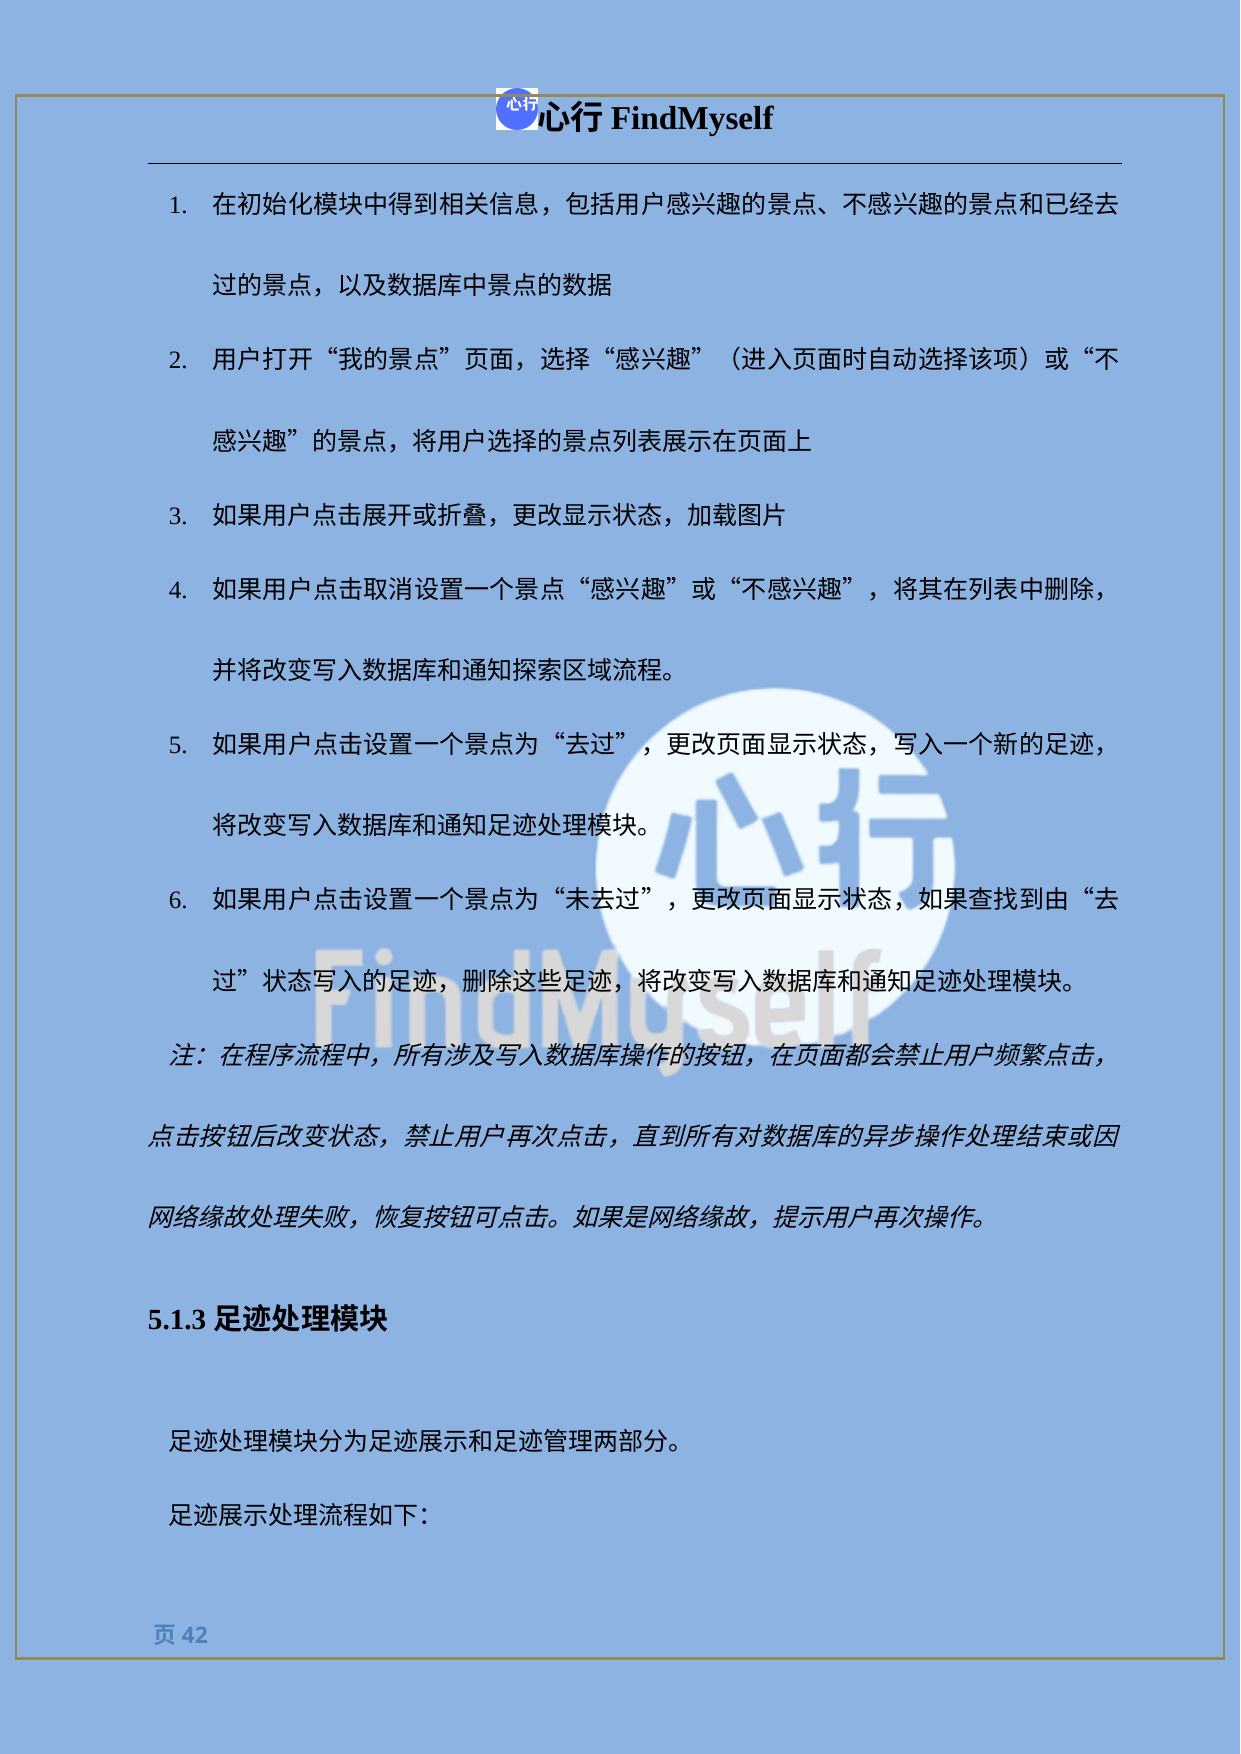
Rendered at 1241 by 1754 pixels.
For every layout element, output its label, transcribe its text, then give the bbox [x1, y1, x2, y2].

list 如果用户点击取消设置一个景点“感兴趣”或“不感兴趣”，将其在列表中删除，并将改变写入数据库和通知探索区域流程。 [168, 555, 1122, 701]
list 如果用户点击设置一个景点为“未去过”，更改页面显示状态，如果查找到由“去过”状态写入的足迹，删除这些足迹，将改变写入数据库和通知足迹处理模块。 [168, 866, 1122, 1012]
text 足迹处理模块分为足迹展示和足迹管理两部分。 [148, 1407, 1122, 1472]
list 如果用户点击设置一个景点为“去过”，更改页面显示状态，写入一个新的足迹，将改变写入数据库和通知足迹处理模块。 [168, 710, 1122, 856]
text 足迹展示处理流程如下： [148, 1481, 1122, 1546]
picture [496, 88, 538, 94]
picture [496, 97, 538, 130]
text 5.1.3 足迹处理模块 [148, 1284, 1122, 1349]
list 如果用户点击展开或折叠，更改显示状态，加载图片 [168, 481, 1122, 546]
list 用户打开“我的景点”页面，选择“感兴趣”（进入页面时自动选择该项）或“不感兴趣”的景点，将用户选择的景点列表展示在页面上 [168, 326, 1122, 472]
list 在初始化模块中得到相关信息，包括用户感兴趣的景点、不感兴趣的景点和已经去过的景点，以及数据库中景点的数据 [168, 170, 1122, 316]
text 注：在程序流程中，所有涉及写入数据库操作的按钮，在页面都会禁止用户频繁点击，点击按钮后改变状态，禁止用户再次点击，直到所有对数据库的异步操作处理结束或因网络缘故处理失败，恢复按钮可点击。如果是网络缘故，提示用户再次操作。 [148, 1021, 1122, 1248]
